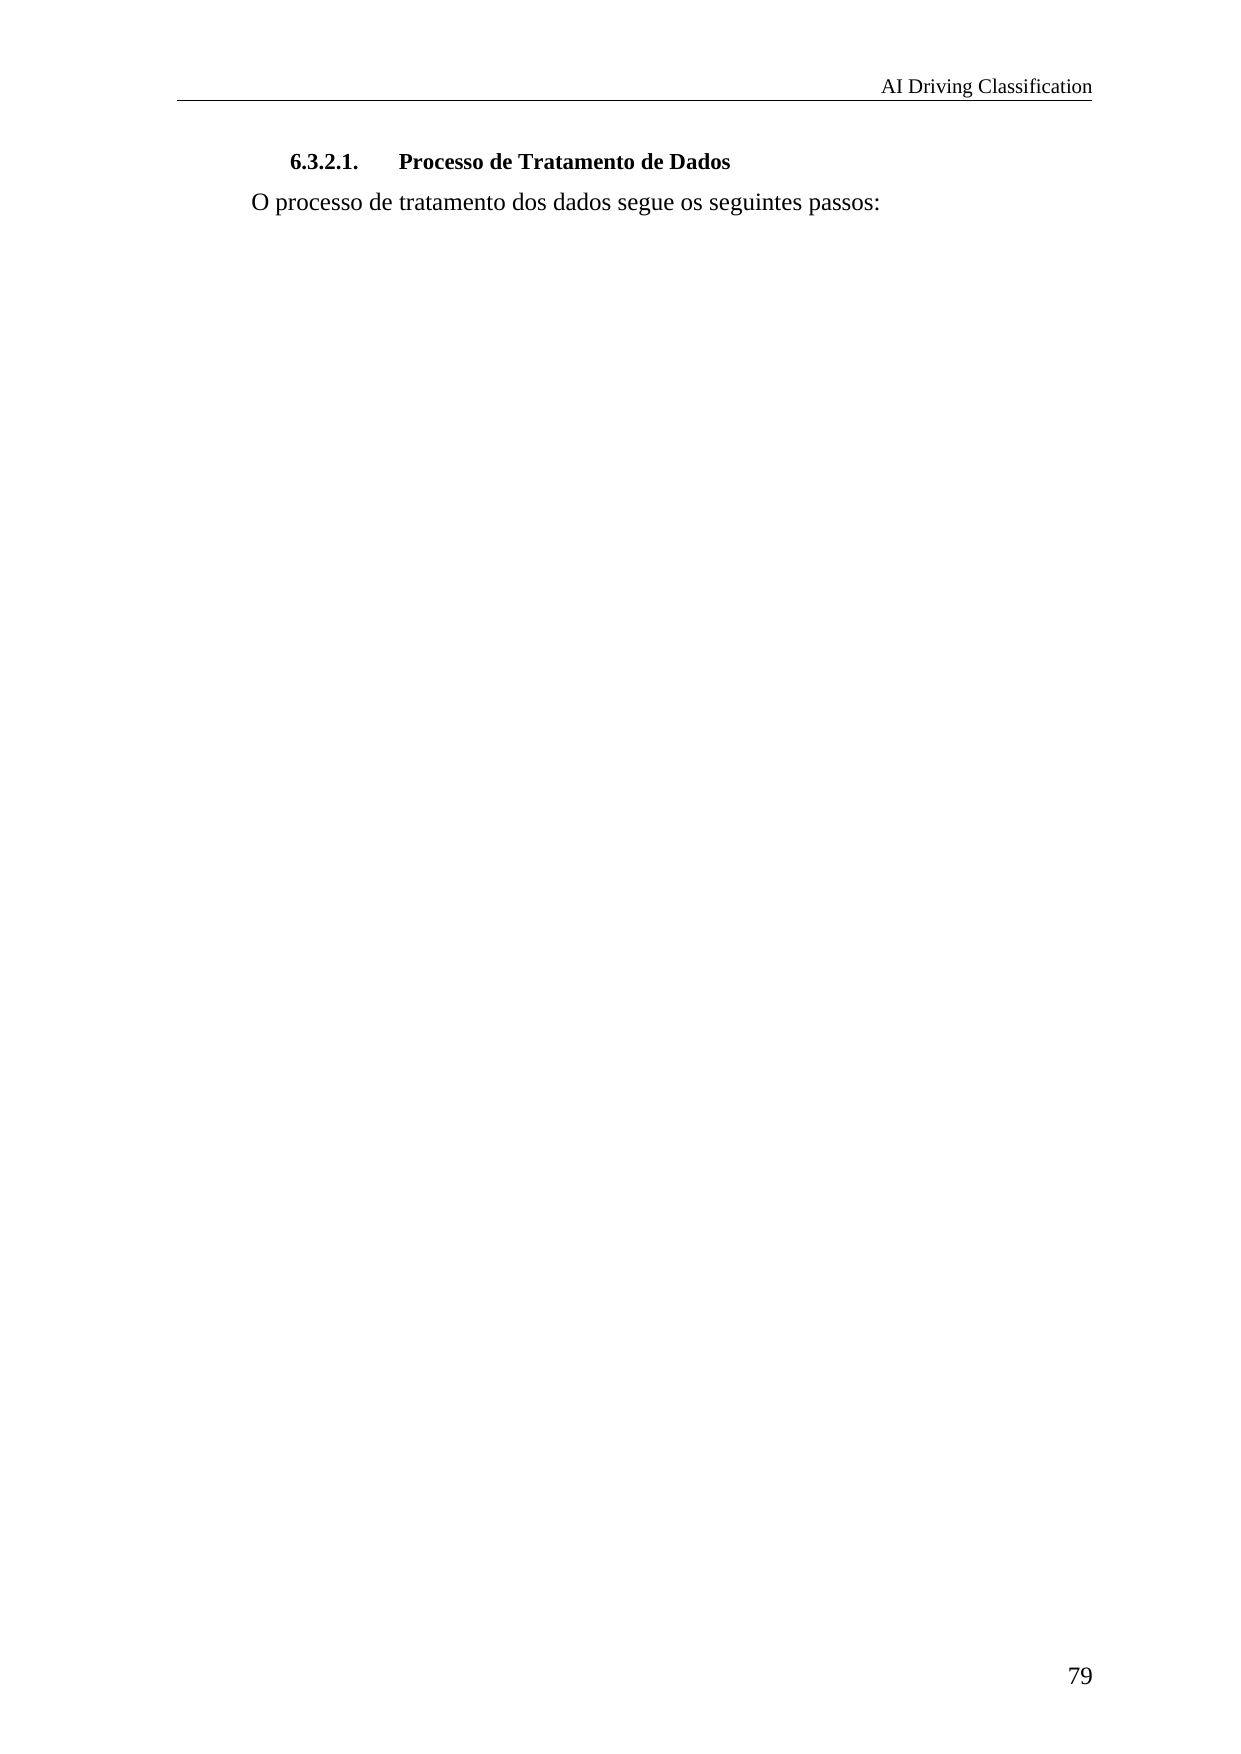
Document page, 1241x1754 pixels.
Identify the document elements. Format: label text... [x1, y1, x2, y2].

text O processo de tratamento dos dados segue os seguintes passos: [209, 187, 1092, 215]
subtitle Processo de Tratamento de Dados [290, 148, 1092, 174]
